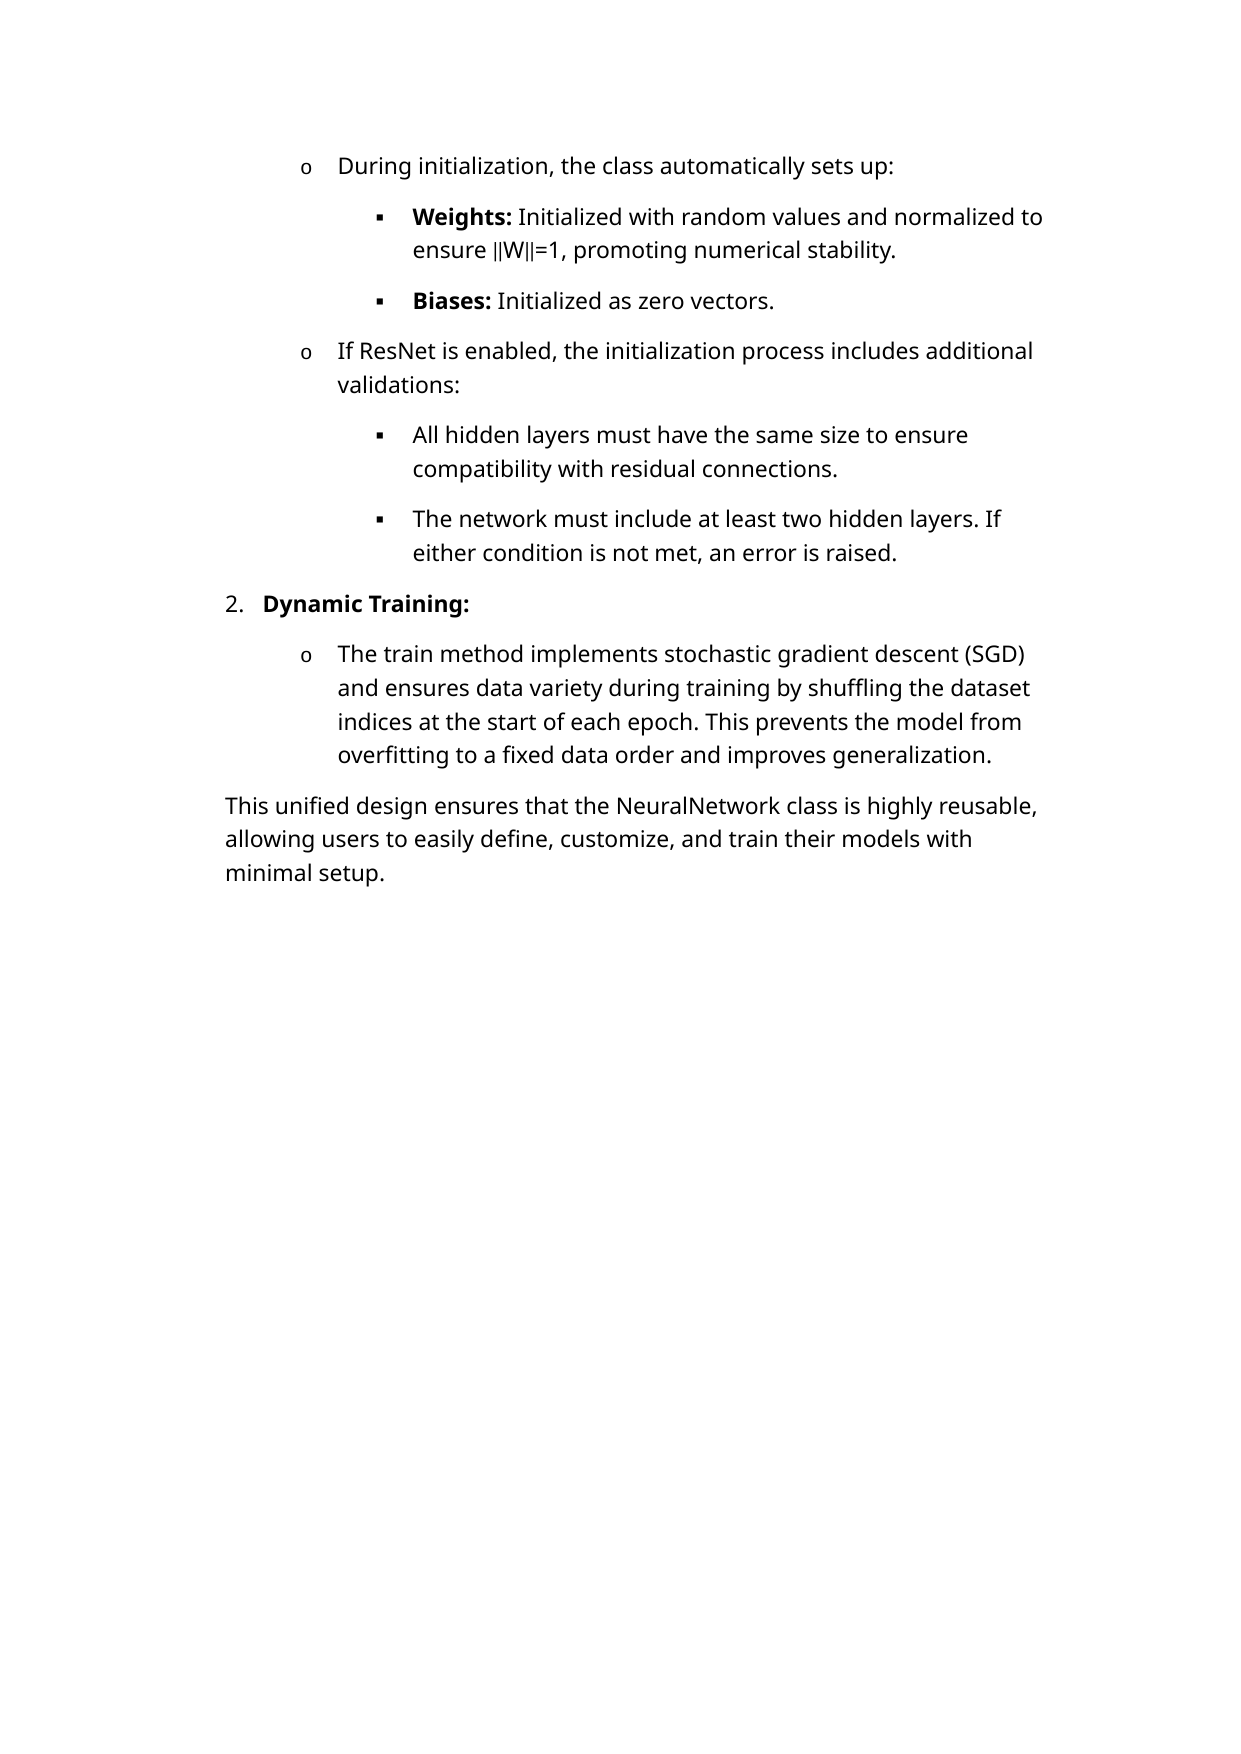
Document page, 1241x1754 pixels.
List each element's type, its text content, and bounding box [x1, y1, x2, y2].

list During initialization, the class automatically sets up: [300, 150, 1053, 181]
list Dynamic Training: [225, 587, 1053, 619]
list Weights: Initialized with random values and normalized to ensure ∣∣W∣∣=1, promoting numerical stability. [375, 200, 1053, 265]
list The train method implements stochastic gradient descent (SGD) and ensures data variety during training by shuffling the dataset indices at the start of each epoch. This prevents the model from overfitting to a fixed data order and improves generalization. [300, 638, 1053, 770]
list If ResNet is enabled, the initialization process includes additional validations: [300, 335, 1053, 400]
text This unified design ensures that the NeuralNetwork class is highly reusable, allowing users to easily define, customize, and train their models with minimal setup. [225, 789, 1053, 888]
list All hidden layers must have the same size to ensure compatibility with residual connections. [375, 419, 1053, 484]
list Biases: Initialized as zero vectors. [375, 284, 1053, 316]
list The network must include at least two hidden layers. If either condition is not met, an error is raised. [375, 503, 1053, 568]
